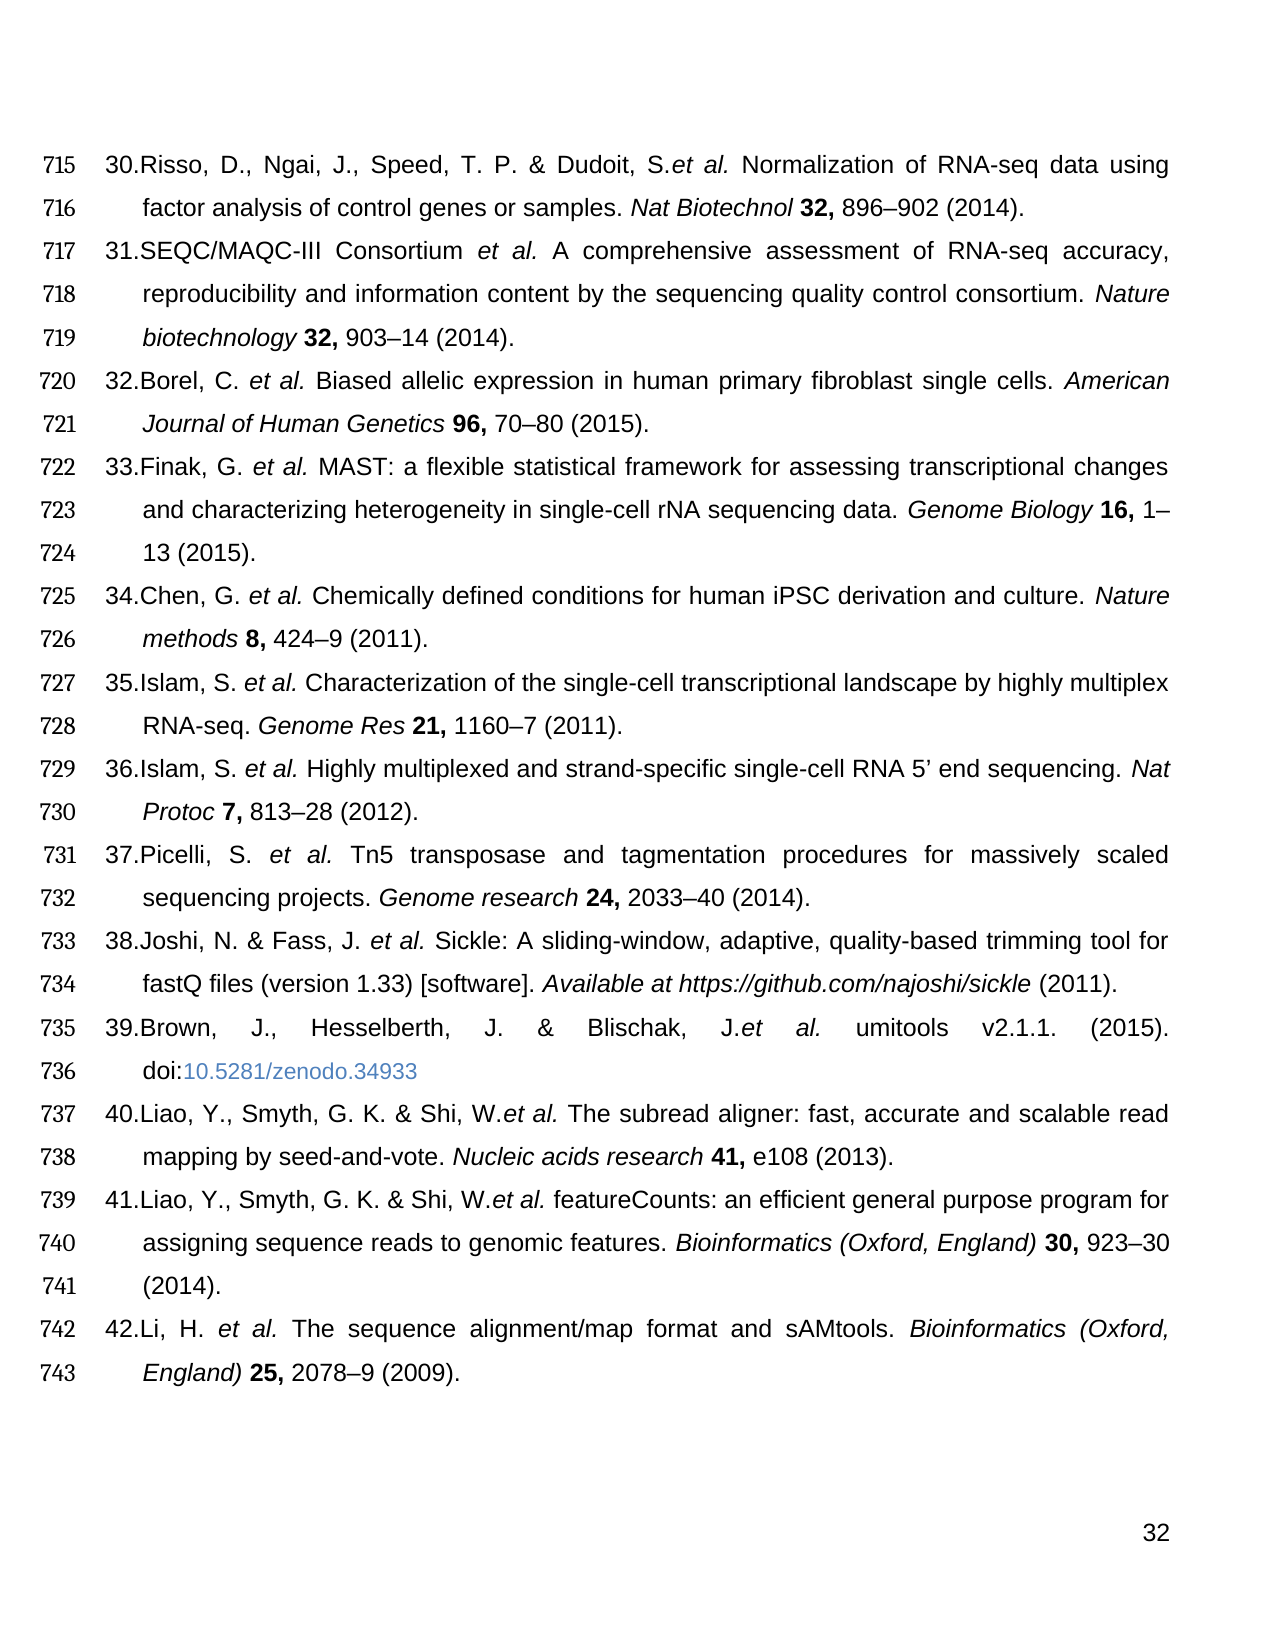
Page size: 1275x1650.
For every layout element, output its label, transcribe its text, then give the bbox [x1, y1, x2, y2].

text 36.Islam, S. et al. Highly multiplexed and strand-specific single-cell RNA 5’ end sequencing. Nat Protoc 7, 813–28 (2012). [105, 754, 1170, 826]
text 40.Liao, Y., Smyth, G. K. & Shi, W.et al. The subread aligner: fast, accurate and scalable read mapping by seed-and-vote. Nucleic acids research 41, e108 (2013). [105, 1099, 1170, 1171]
text 31.SEQC/MAQC-III Consortium et al. A comprehensive assessment of RNA-seq accuracy, reproducibility and information content by the sequencing quality control consortium. Nature biotechnology 32, 903–14 (2014). [105, 236, 1170, 351]
text 34.Chen, G. et al. Chemically defined conditions for human iPSC derivation and culture. Nature methods 8, 424–9 (2011). [105, 581, 1170, 653]
text 37.Picelli, S. et al. Tn5 transposase and tagmentation procedures for massively scaled sequencing projects. Genome research 24, 2033–40 (2014). [105, 840, 1170, 912]
text 32.Borel, C. et al. Biased allelic expression in human primary fibroblast single cells. American Journal of Human Genetics 96, 70–80 (2015). [105, 366, 1170, 437]
text 30.Risso, D., Ngai, J., Speed, T. P. & Dudoit, S.et al. Normalization of RNA-seq data using factor analysis of control genes or samples. Nat Biotechnol 32, 896–902 (2014). [105, 150, 1170, 222]
text 41.Liao, Y., Smyth, G. K. & Shi, W.et al. featureCounts: an efficient general purpose program for assigning sequence reads to genomic features. Bioinformatics (Oxford, England) 30, 923–30 (2014). [105, 1185, 1170, 1300]
text 35.Islam, S. et al. Characterization of the single-cell transcriptional landscape by highly multiplex RNA-seq. Genome Res 21, 1160–7 (2011). [105, 667, 1170, 739]
text 42.Li, H. et al. The sequence alignment/map format and sAMtools. Bioinformatics (Oxford, England) 25, 2078–9 (2009). [105, 1314, 1170, 1386]
text 38.Joshi, N. & Fass, J. et al. Sickle: A sliding-window, adaptive, quality-based trimming tool for fastQ files (version 1.33) [software]. Available at https://github.com/najoshi/sickle (2011). [105, 926, 1170, 998]
text 39.Brown, J., Hesselberth, J. & Blischak, J.et al. umitools v2.1.1. (2015). doi:10.5281/zenodo.34933 [105, 1012, 1170, 1084]
text 33.Finak, G. et al. MAST: a flexible statistical framework for assessing transcriptional changes and characterizing heterogeneity in single-cell rNA sequencing data. Genome Biology 16, 1–13 (2015). [105, 452, 1170, 567]
